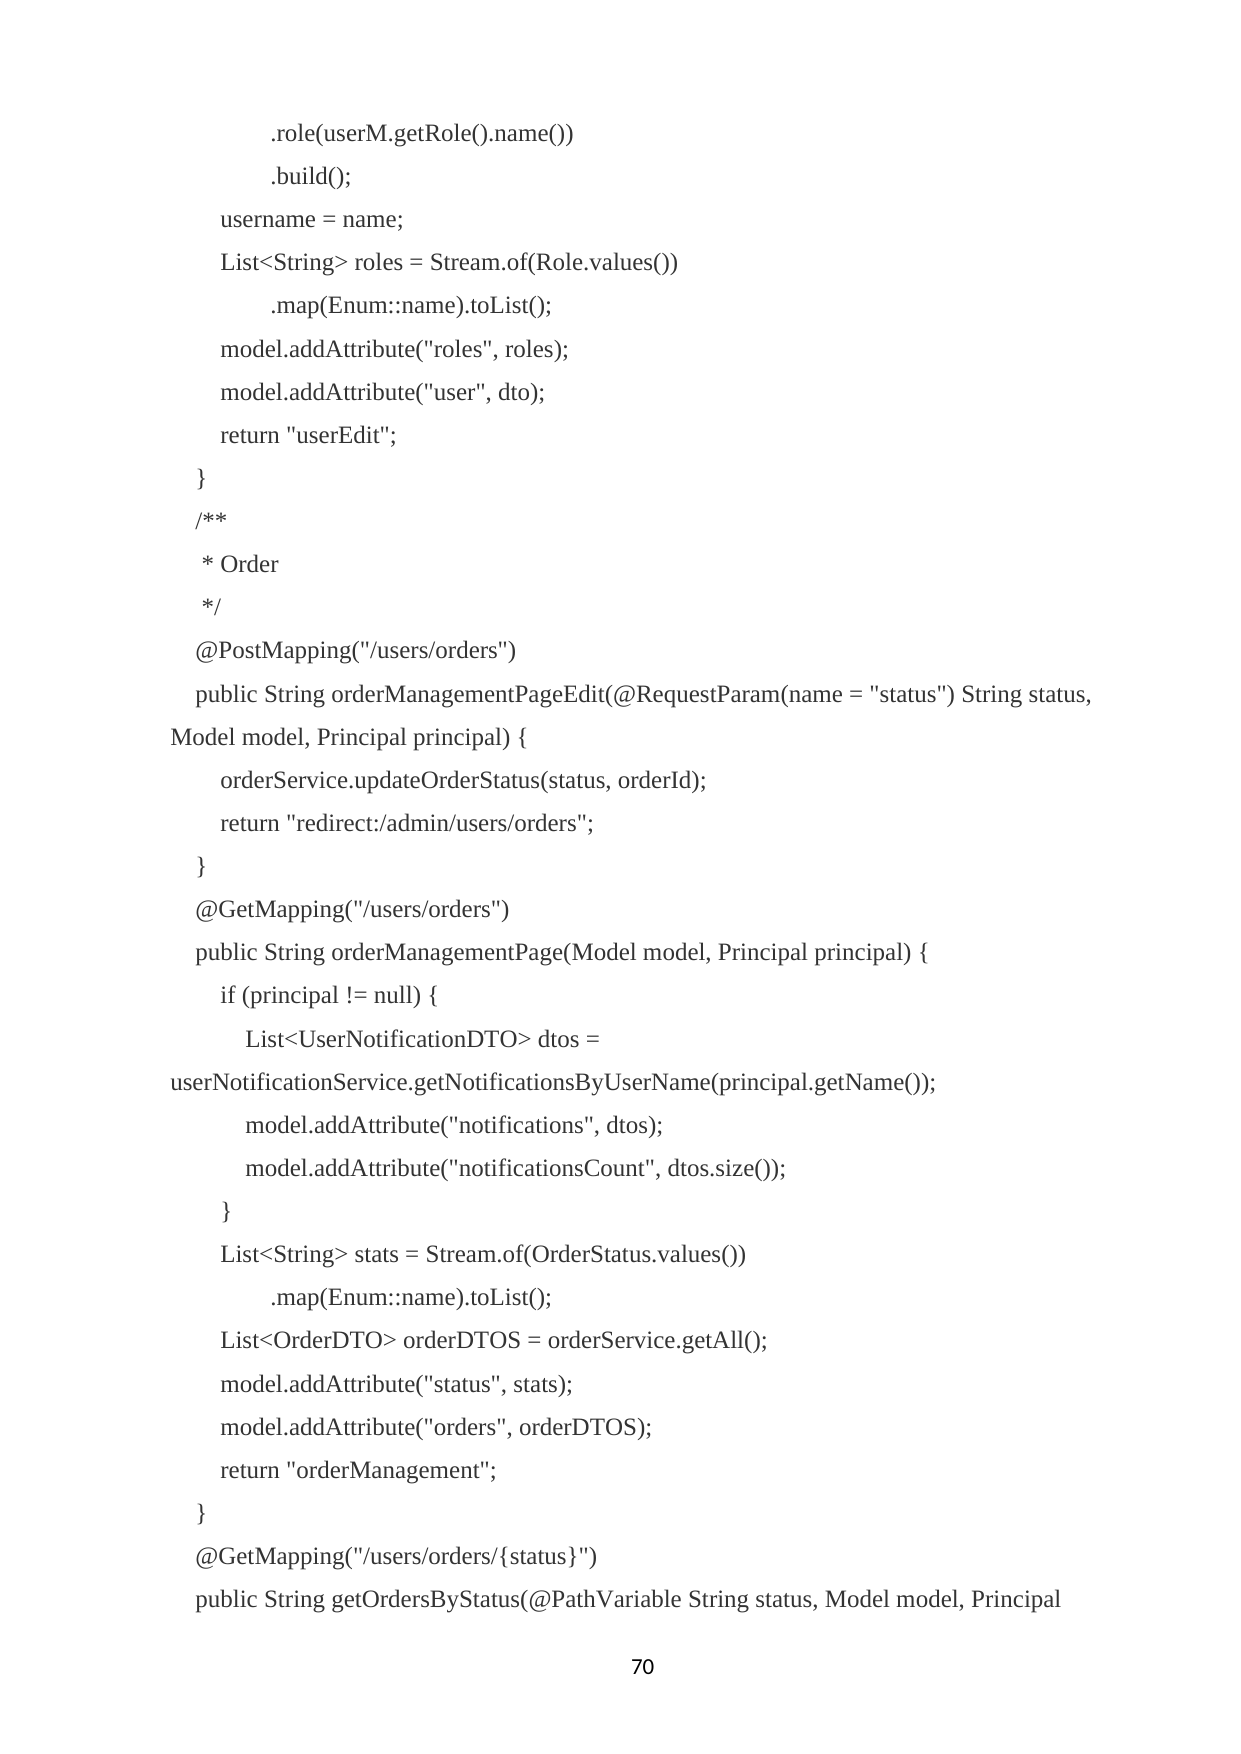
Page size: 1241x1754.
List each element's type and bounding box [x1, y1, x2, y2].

text [170, 118, 1152, 1613]
